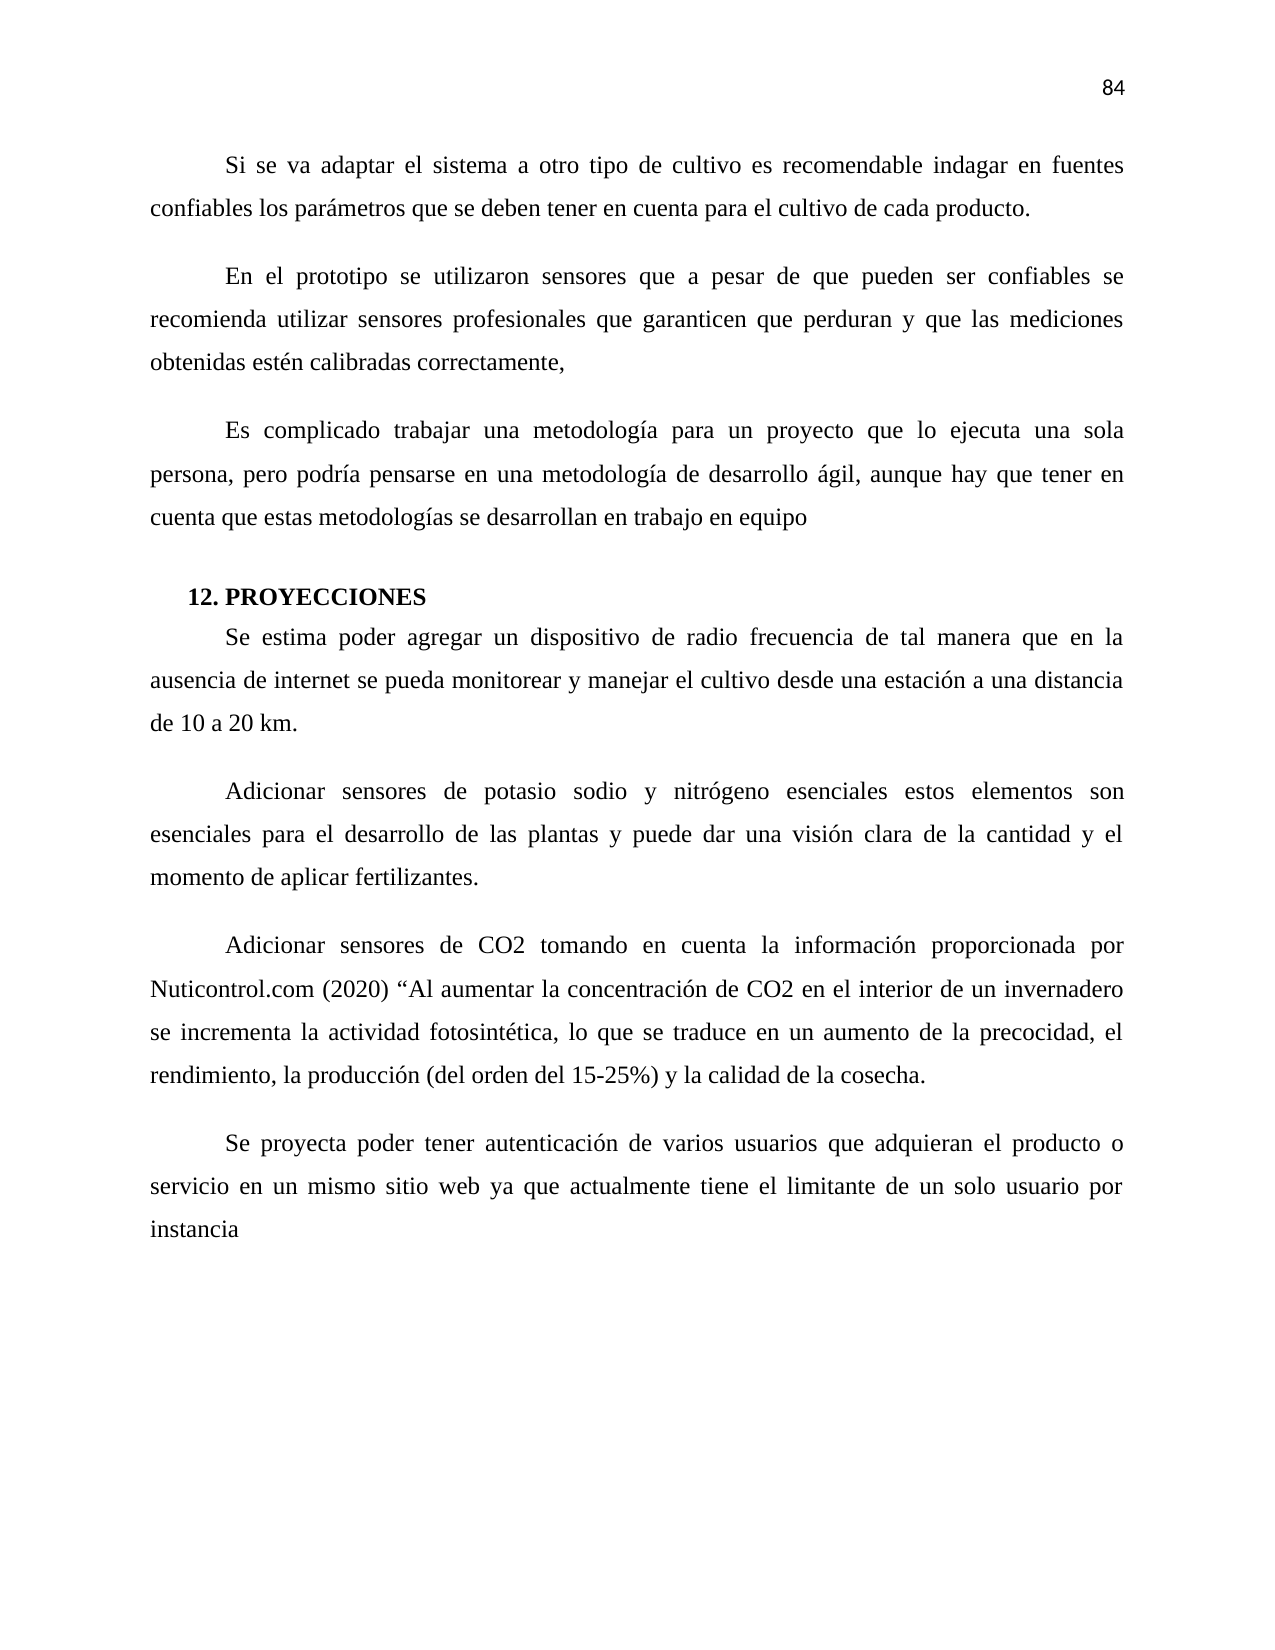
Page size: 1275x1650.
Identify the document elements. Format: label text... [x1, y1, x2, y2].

text Se proyecta poder tener autenticación de varios usuarios que adquieran el producto o servicio en un mismo sitio web ya que actualmente tiene el limitante de un solo usuario por instancia [150, 1200, 1125, 1243]
text Adicionar sensores de CO2 tomando en cuenta la información proporcionada por Nuticontrol.com (2020) “Al aumentar la concentración de CO2 en el interior de un invernadero se incrementa la actividad fotosintética, lo que se traduce en un aumento de la precocidad, el rendimiento, la producción (del orden del 15-25%) y la calidad de la cosecha. [150, 931, 1125, 1089]
text Adicionar sensores de potasio sodio y nitrógeno esenciales estos elementos son esenciales para el desarrollo de las plantas y puede dar una visión clara de la cantidad y el momento de aplicar fertilizantes. [150, 776, 1125, 819]
text Es complicado trabajar una metodología para un proyecto que lo ejecuta una sola persona, pero podría pensarse en una metodología de desarrollo ágil, aunque hay que tener en cuenta que estas metodologías se desarrollan en trabajo en equipo [150, 416, 1125, 531]
subtitle PROYECCIONES [187, 582, 1125, 611]
text Se estima poder agregar un dispositivo de radio frecuencia de tal manera que en la ausencia de internet se pueda monitorear y manejar el cultivo desde una estación a una distancia de 10 a 20 km. [150, 694, 1125, 737]
text Adicionar sensores de potasio sodio y nitrógeno esenciales estos elementos son esenciales para el desarrollo de las plantas y puede dar una visión clara de la cantidad y el momento de aplicar fertilizantes. [150, 848, 1125, 891]
text En el prototipo se utilizaron sensores que a pesar de que pueden ser confiables se recomienda utilizar sensores profesionales que garanticen que perduran y que las mediciones obtenidas estén calibradas correctamente, [150, 261, 1125, 376]
text Se estima poder agregar un dispositivo de radio frecuencia de tal manera que en la ausencia de internet se pueda monitorear y manejar el cultivo desde una estación a una distancia de 10 a 20 km. [150, 622, 1125, 665]
text Se proyecta poder tener autenticación de varios usuarios que adquieran el producto o servicio en un mismo sitio web ya que actualmente tiene el limitante de un solo usuario por instancia [150, 1128, 1125, 1171]
text Si se va adaptar el sistema a otro tipo de cultivo es recomendable indagar en fuentes confiables los parámetros que se deben tener en cuenta para el cultivo de cada producto. [150, 150, 1125, 222]
